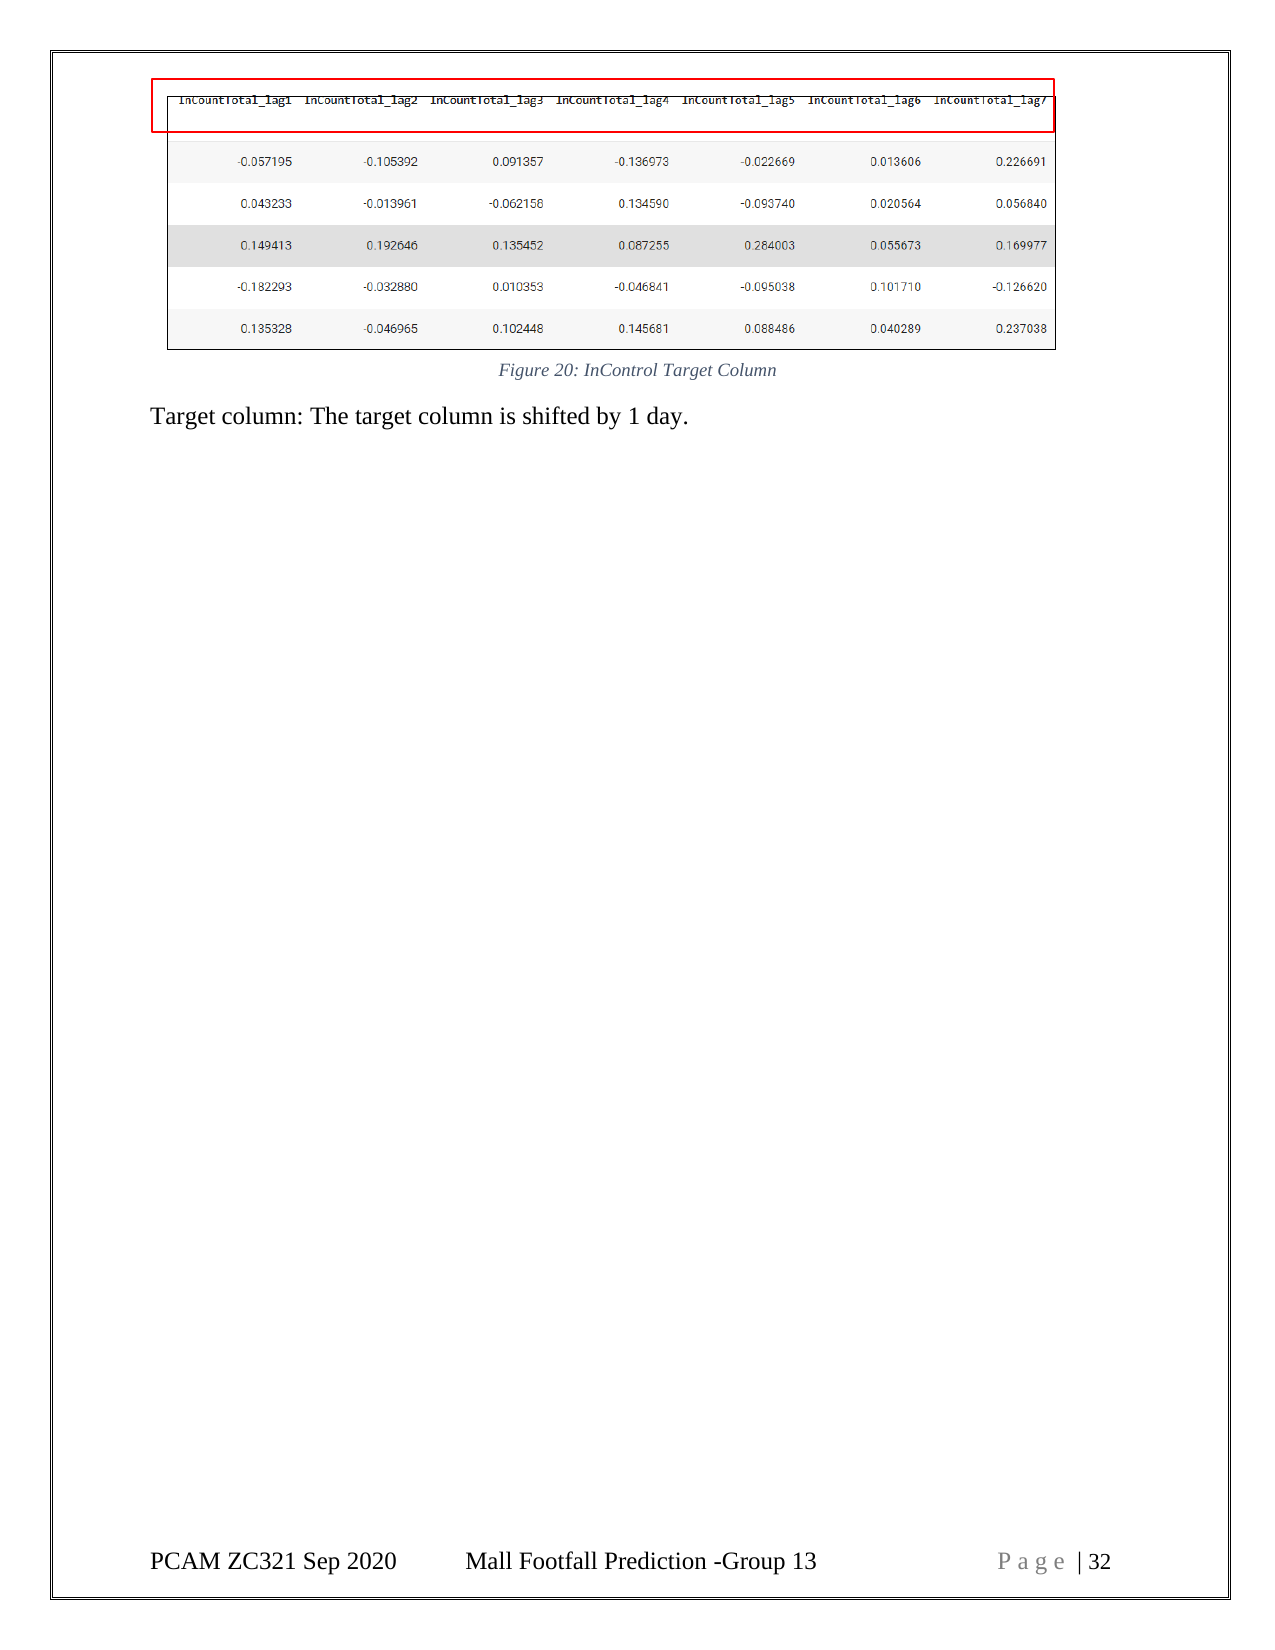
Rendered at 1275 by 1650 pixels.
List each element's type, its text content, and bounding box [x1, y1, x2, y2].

text Target column: The target column is shifted by 1 day. [150, 401, 1228, 430]
picture [168, 133, 1055, 349]
text Figure 20: InControl Target Column [498, 359, 1228, 381]
picture [168, 97, 1053, 131]
